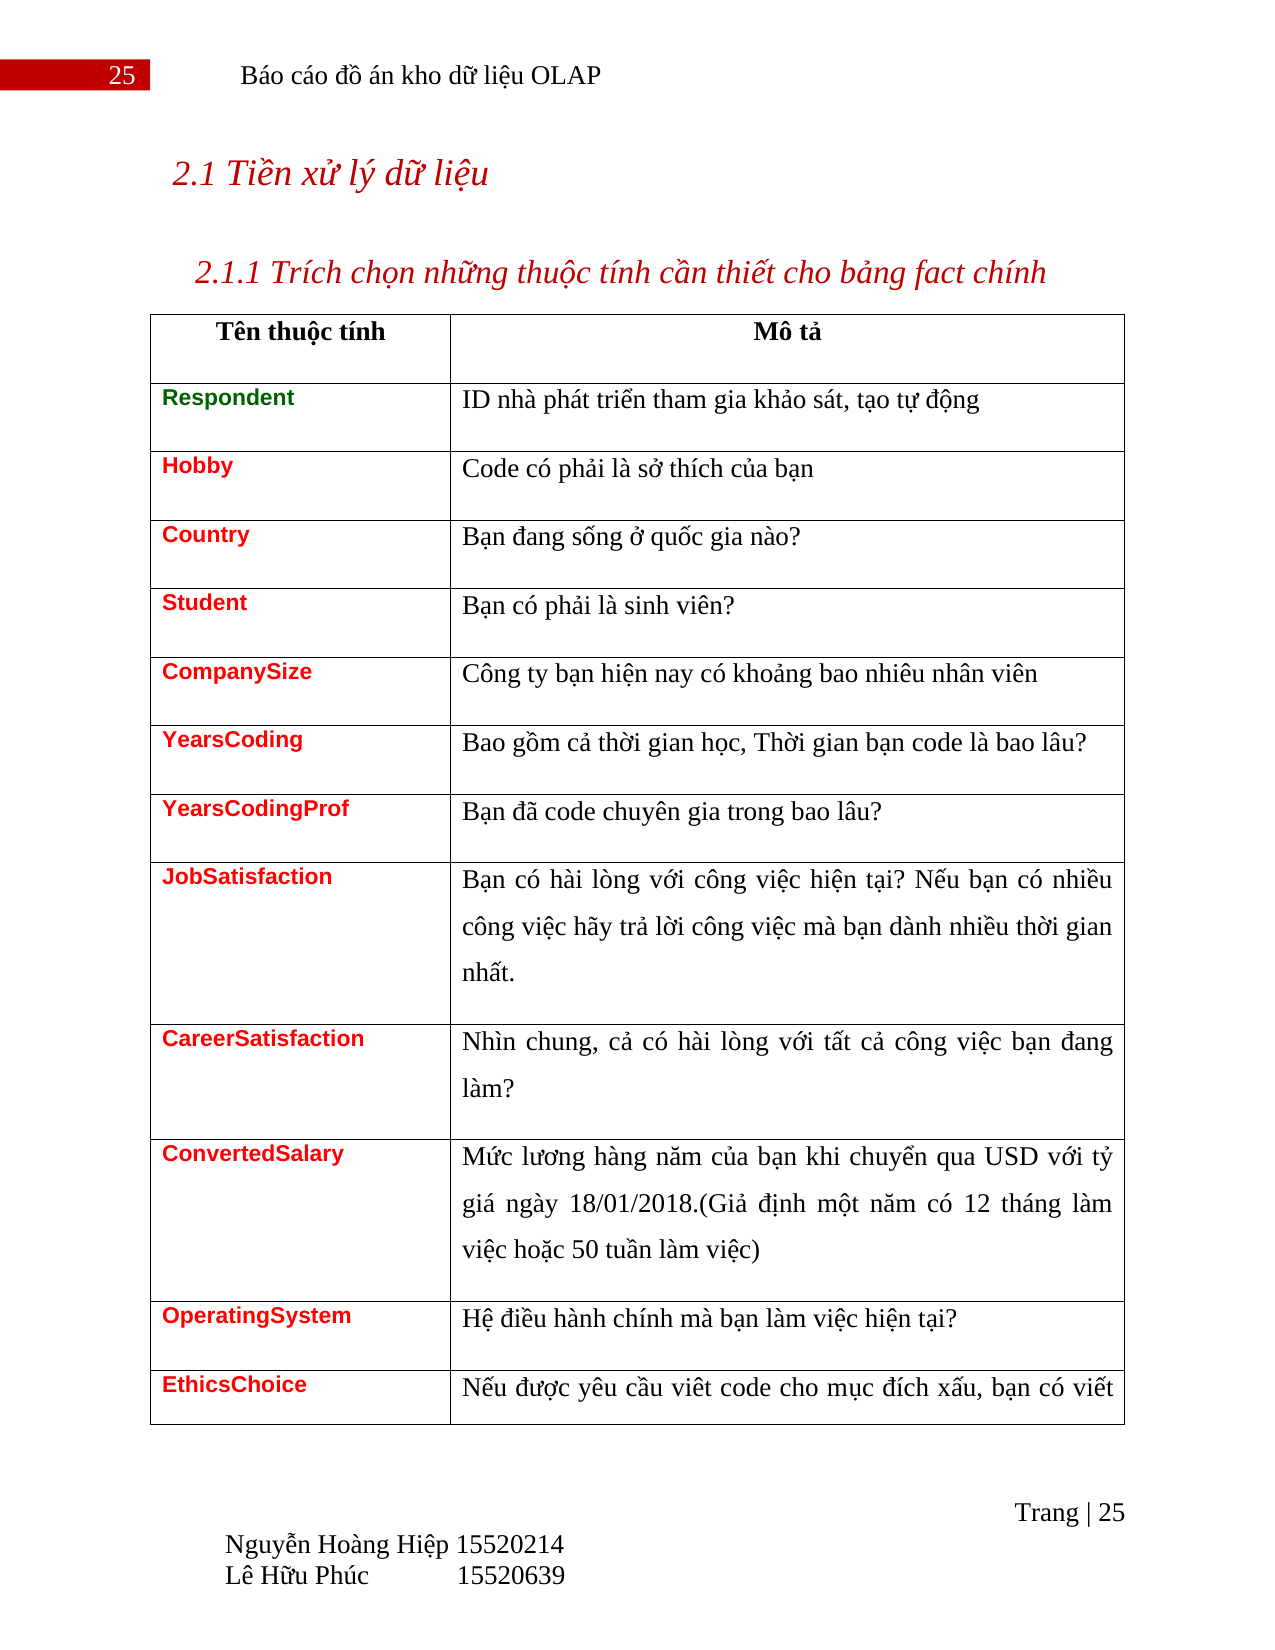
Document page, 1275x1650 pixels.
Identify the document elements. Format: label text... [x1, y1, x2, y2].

text Tiền xử lý dữ liệu [172, 150, 1125, 193]
table_cell OperatingSystem [151, 1302, 450, 1370]
table_cell EthicsChoice [151, 1371, 450, 1423]
table_cell YearsCodingProf [151, 795, 450, 862]
table_cell Respondent [151, 384, 450, 451]
table_cell Hệ điều hành chính mà bạn làm việc hiện tại? [451, 1302, 1124, 1370]
table_cell JobSatisfaction [151, 863, 450, 1024]
table_cell CareerSatisfaction [151, 1025, 450, 1139]
table_cell Bạn có hài lòng với công việc hiện tại? Nếu bạn có nhiều công việc hãy trả lời công việc mà bạn dành nhiều thời gian nhất. [451, 863, 1124, 1024]
table_cell Hobby [151, 452, 450, 519]
table_cell Student [151, 589, 450, 657]
table_cell Bạn có phải là sinh viên? [451, 589, 1124, 657]
table_cell Nhìn chung, cả có hài lòng với tất cả công việc bạn đang làm? [451, 1025, 1124, 1139]
text Trích chọn những thuộc tính cần thiết cho bảng fact chính [195, 252, 1125, 291]
table_header Tên thuộc tính [151, 315, 450, 382]
table_cell Bạn đã code chuyên gia trong bao lâu? [451, 795, 1124, 862]
table_cell Mức lương hàng năm của bạn khi chuyển qua USD với tỷ giá ngày 18/01/2018.(Giả định một năm có 12 tháng làm việc hoặc 50 tuần làm việc) [451, 1140, 1124, 1301]
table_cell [451, 1371, 1124, 1423]
table_cell Công ty bạn hiện nay có khoảng bao nhiêu nhân viên [451, 658, 1124, 725]
table_cell Code có phải là sở thích của bạn [451, 452, 1124, 519]
table_cell CompanySize [151, 658, 450, 725]
table_cell ID nhà phát triển tham gia khảo sát, tạo tự động [451, 384, 1124, 451]
table_cell Bạn đang sống ở quốc gia nào? [451, 521, 1124, 588]
table_cell Bao gồm cả thời gian học, Thời gian bạn code là bao lâu? [451, 726, 1124, 794]
table_cell Country [151, 521, 450, 588]
table_header Mô tả [451, 315, 1124, 382]
table_cell ConvertedSalary [151, 1140, 450, 1301]
table_cell YearsCoding [151, 726, 450, 794]
